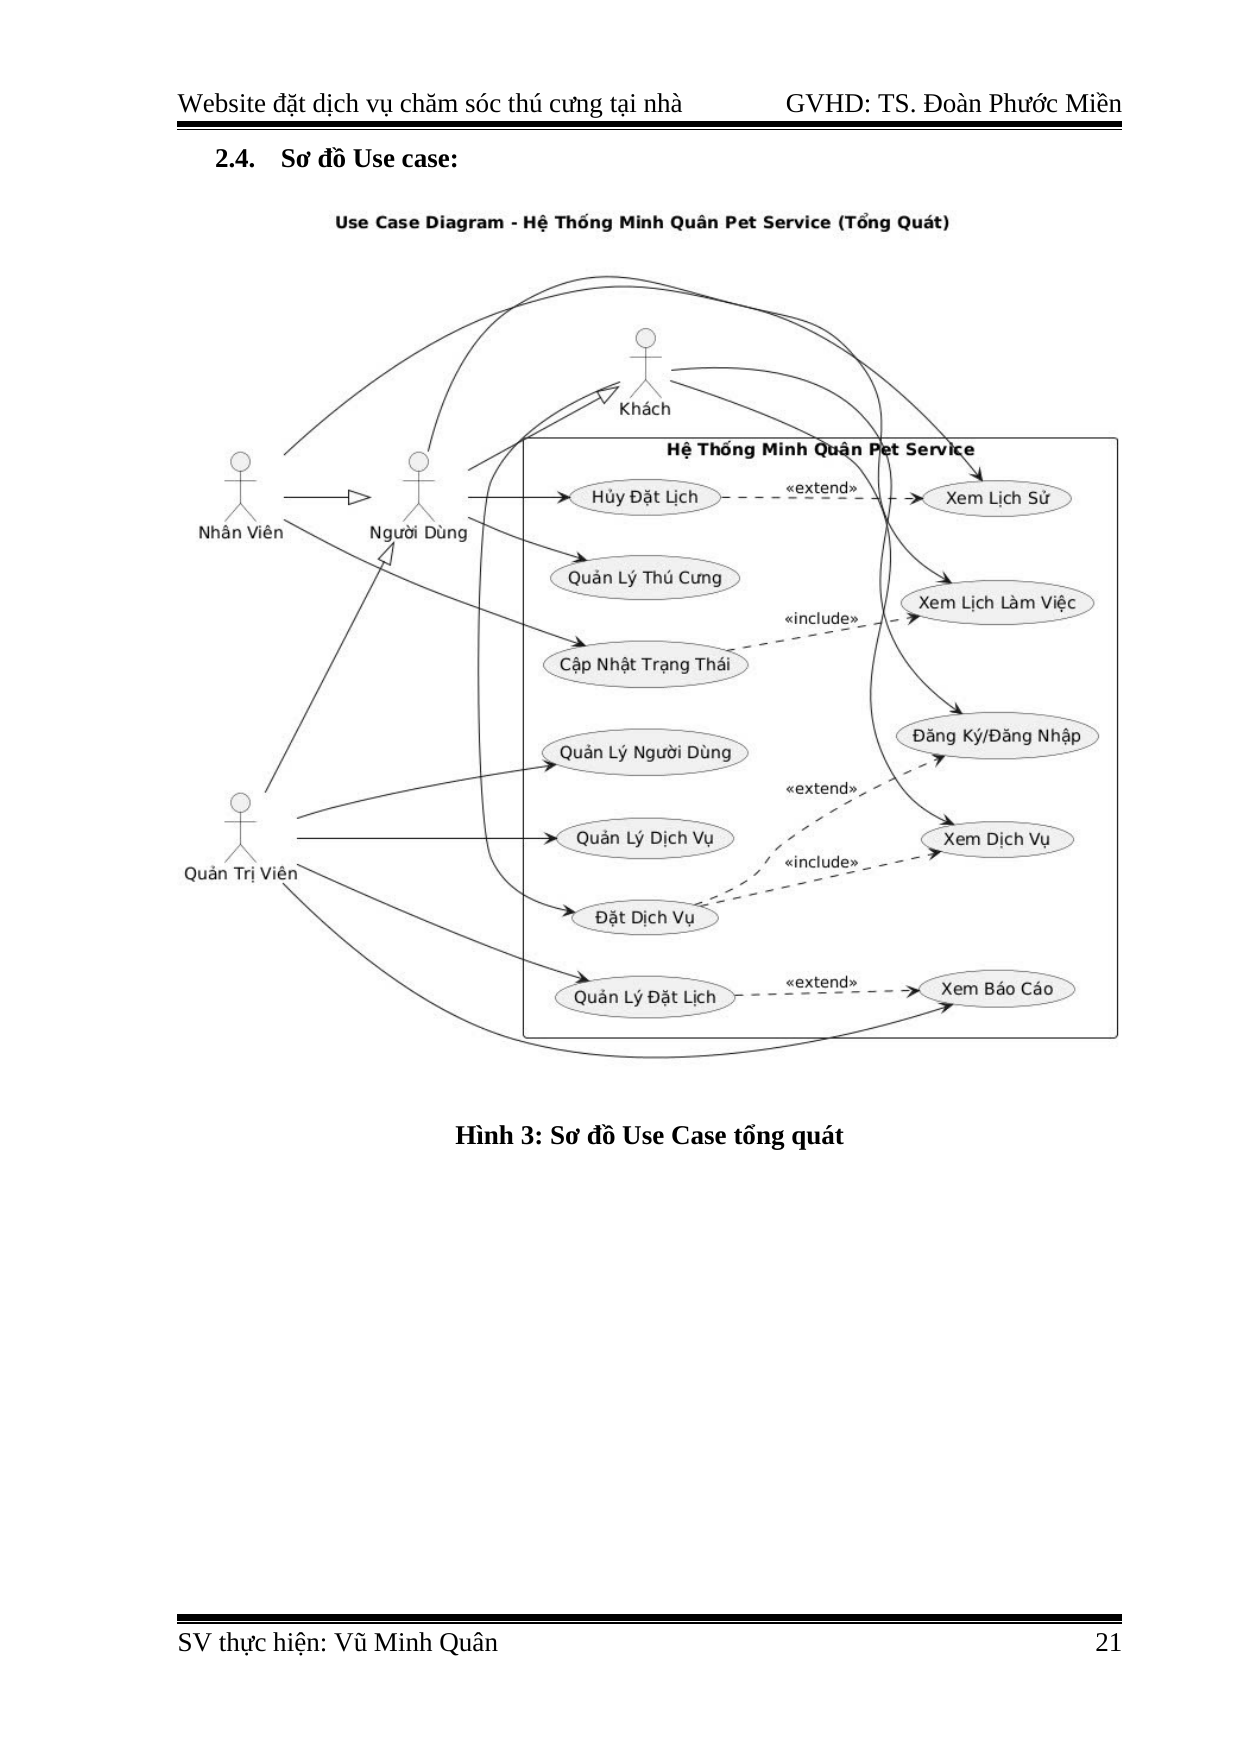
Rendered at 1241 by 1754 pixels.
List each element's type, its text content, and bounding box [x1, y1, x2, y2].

picture [177, 201, 1123, 1091]
text Sơ đồ Use case: [215, 143, 1122, 174]
